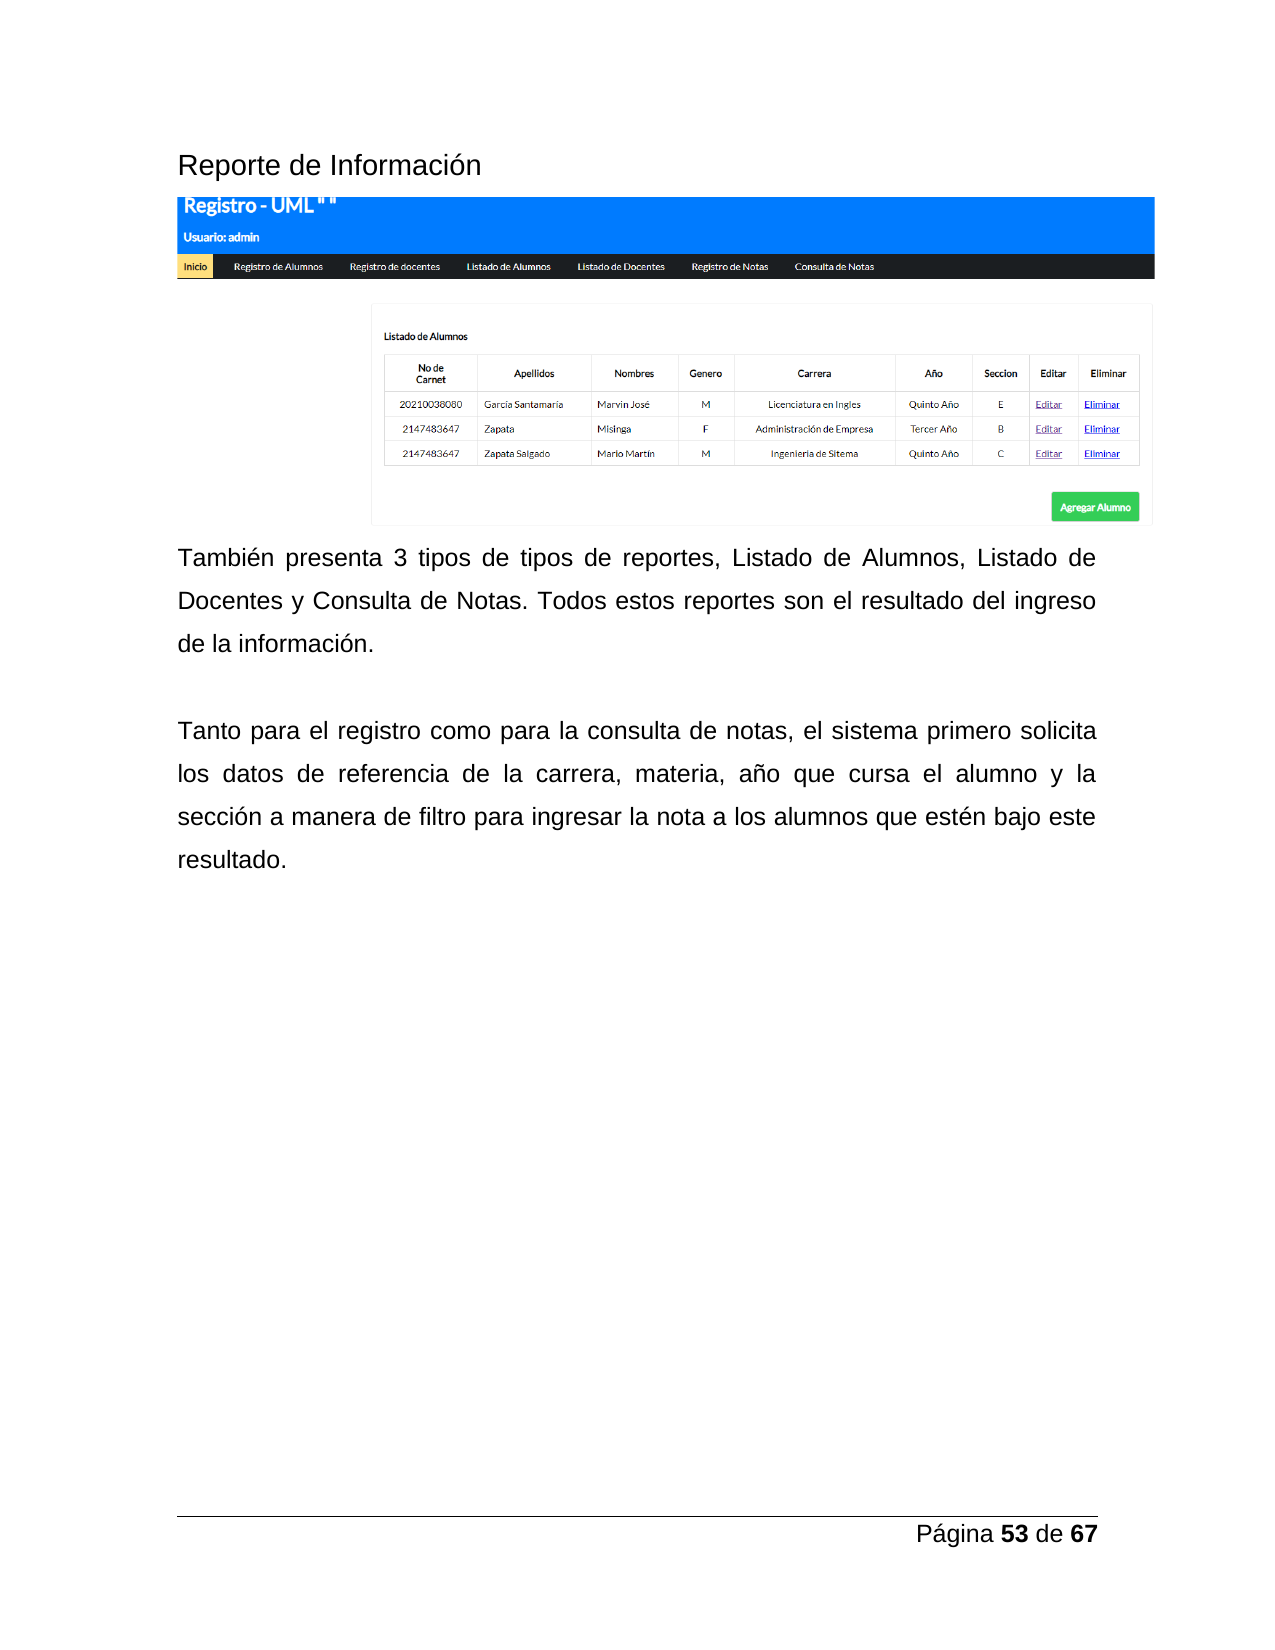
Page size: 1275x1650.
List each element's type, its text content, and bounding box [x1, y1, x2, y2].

subtitle Reporte de Información [177, 148, 1098, 181]
picture [177, 197, 1155, 529]
text Tanto para el registro como para la consulta de notas, el sistema primero solicita los datos de referencia de la carrera, materia, año que cursa el alumno y la sección a manera de filtro para ingresar la nota a los alumnos que estén bajo este resultado. [177, 716, 1098, 874]
text También presenta 3 tipos de tipos de reportes, Listado de Alumnos, Listado de Docentes y Consulta de Notas. Todos estos reportes son el resultado del ingreso de la información. [177, 543, 1098, 658]
